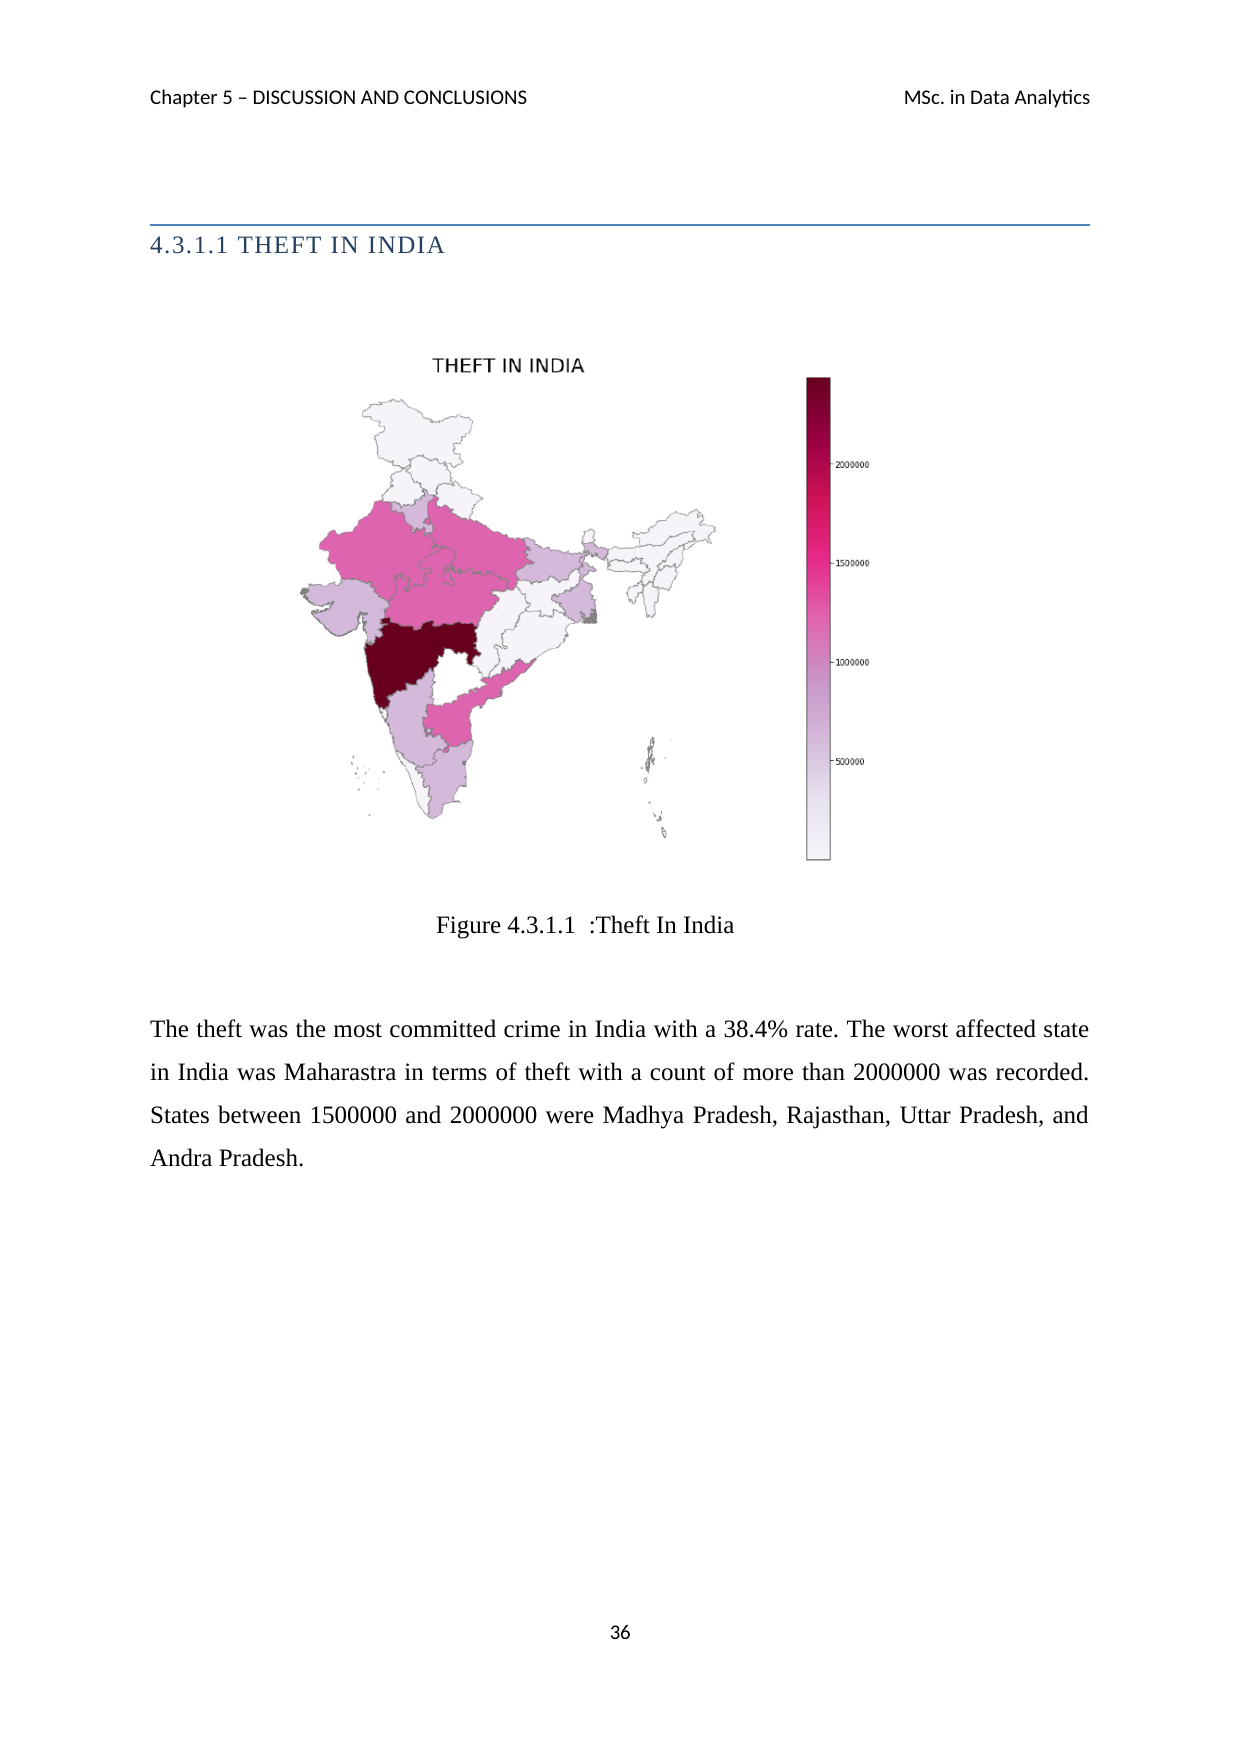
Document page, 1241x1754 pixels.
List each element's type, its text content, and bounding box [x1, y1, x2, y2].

picture [243, 347, 960, 876]
text The theft was the most committed crime in India with a 38.4% rate. The worst affected state in India was Maharastra in terms of theft with a count of more than 2000000 was recorded. States between 1500000 and 2000000 were Madhya Pradesh, Rajasthan, Uttar Pradesh, and Andra Pradesh. [150, 1014, 1090, 1172]
list :Theft In India [150, 910, 1090, 939]
subtitle 4.3.1.1 THEFT IN INDIA [150, 226, 1090, 259]
